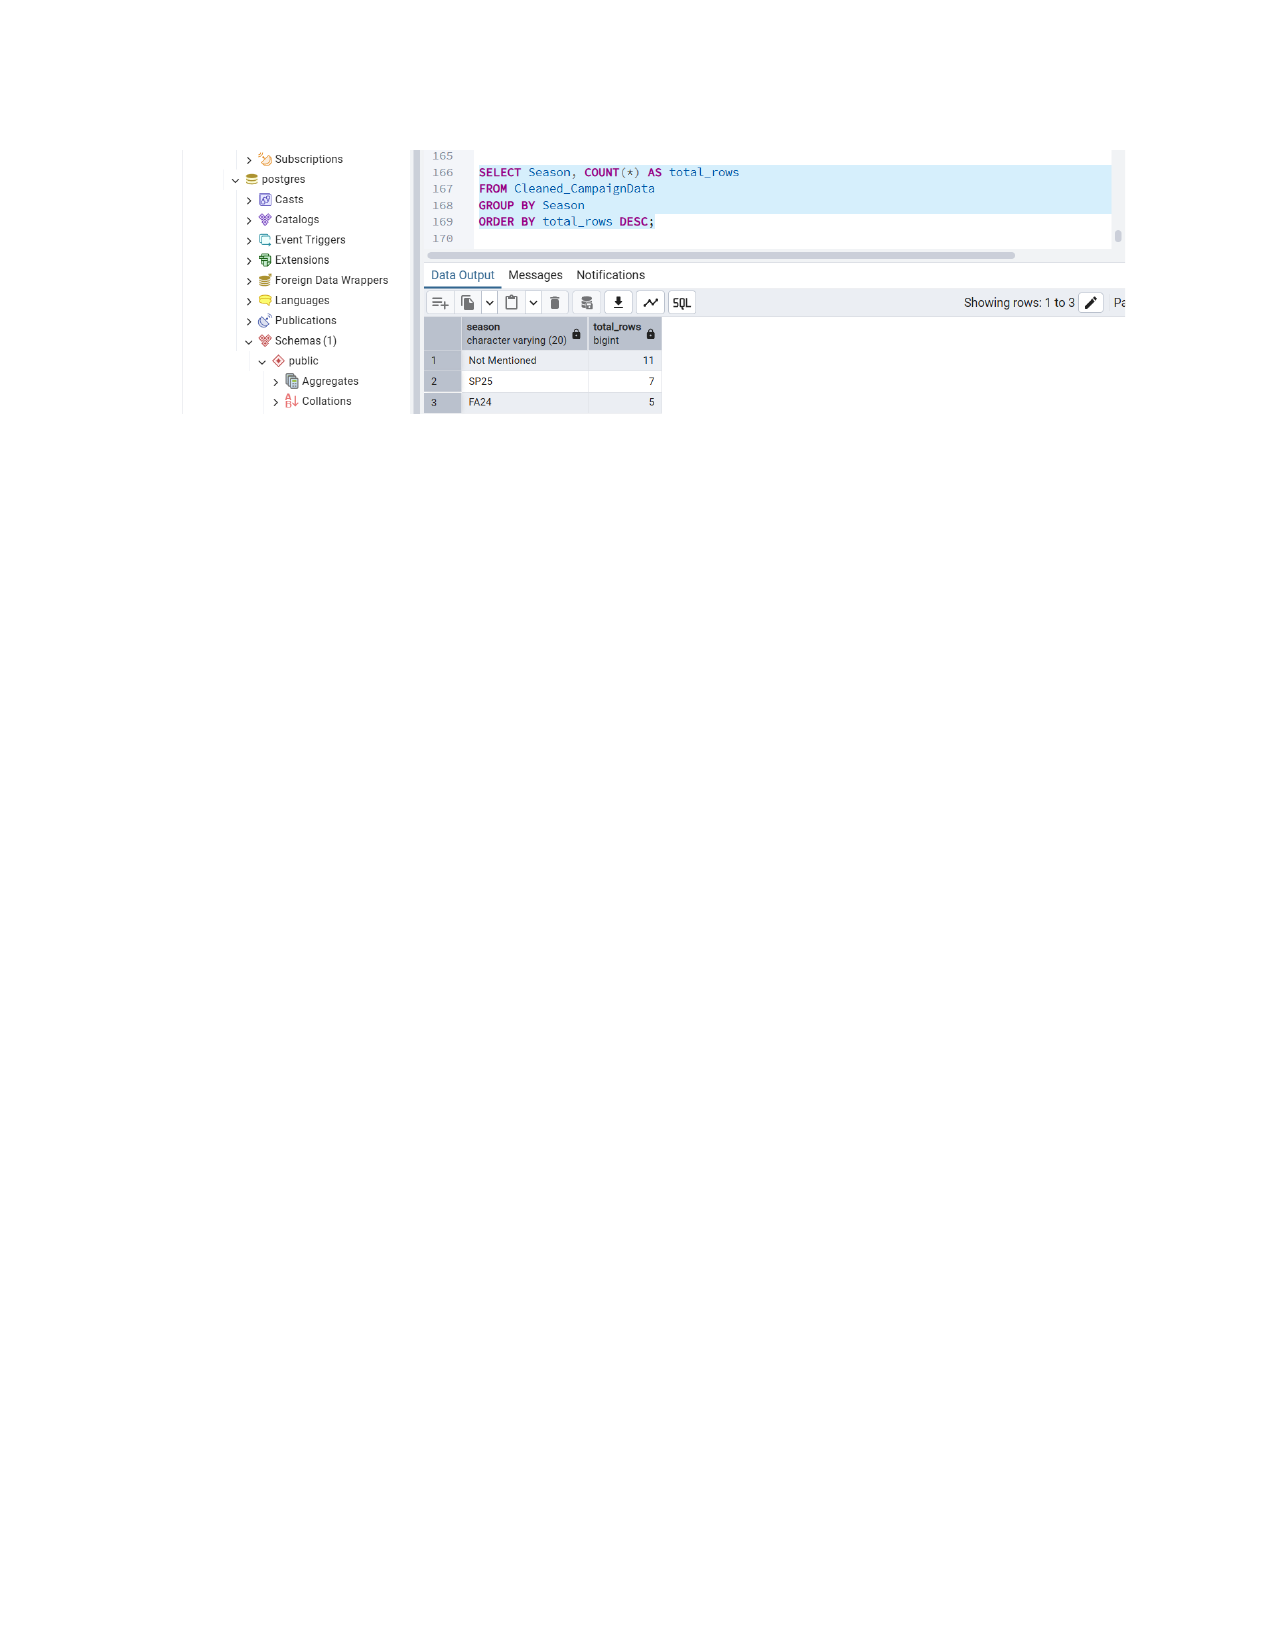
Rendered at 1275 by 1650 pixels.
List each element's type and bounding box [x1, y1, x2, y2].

picture [150, 150, 1125, 414]
